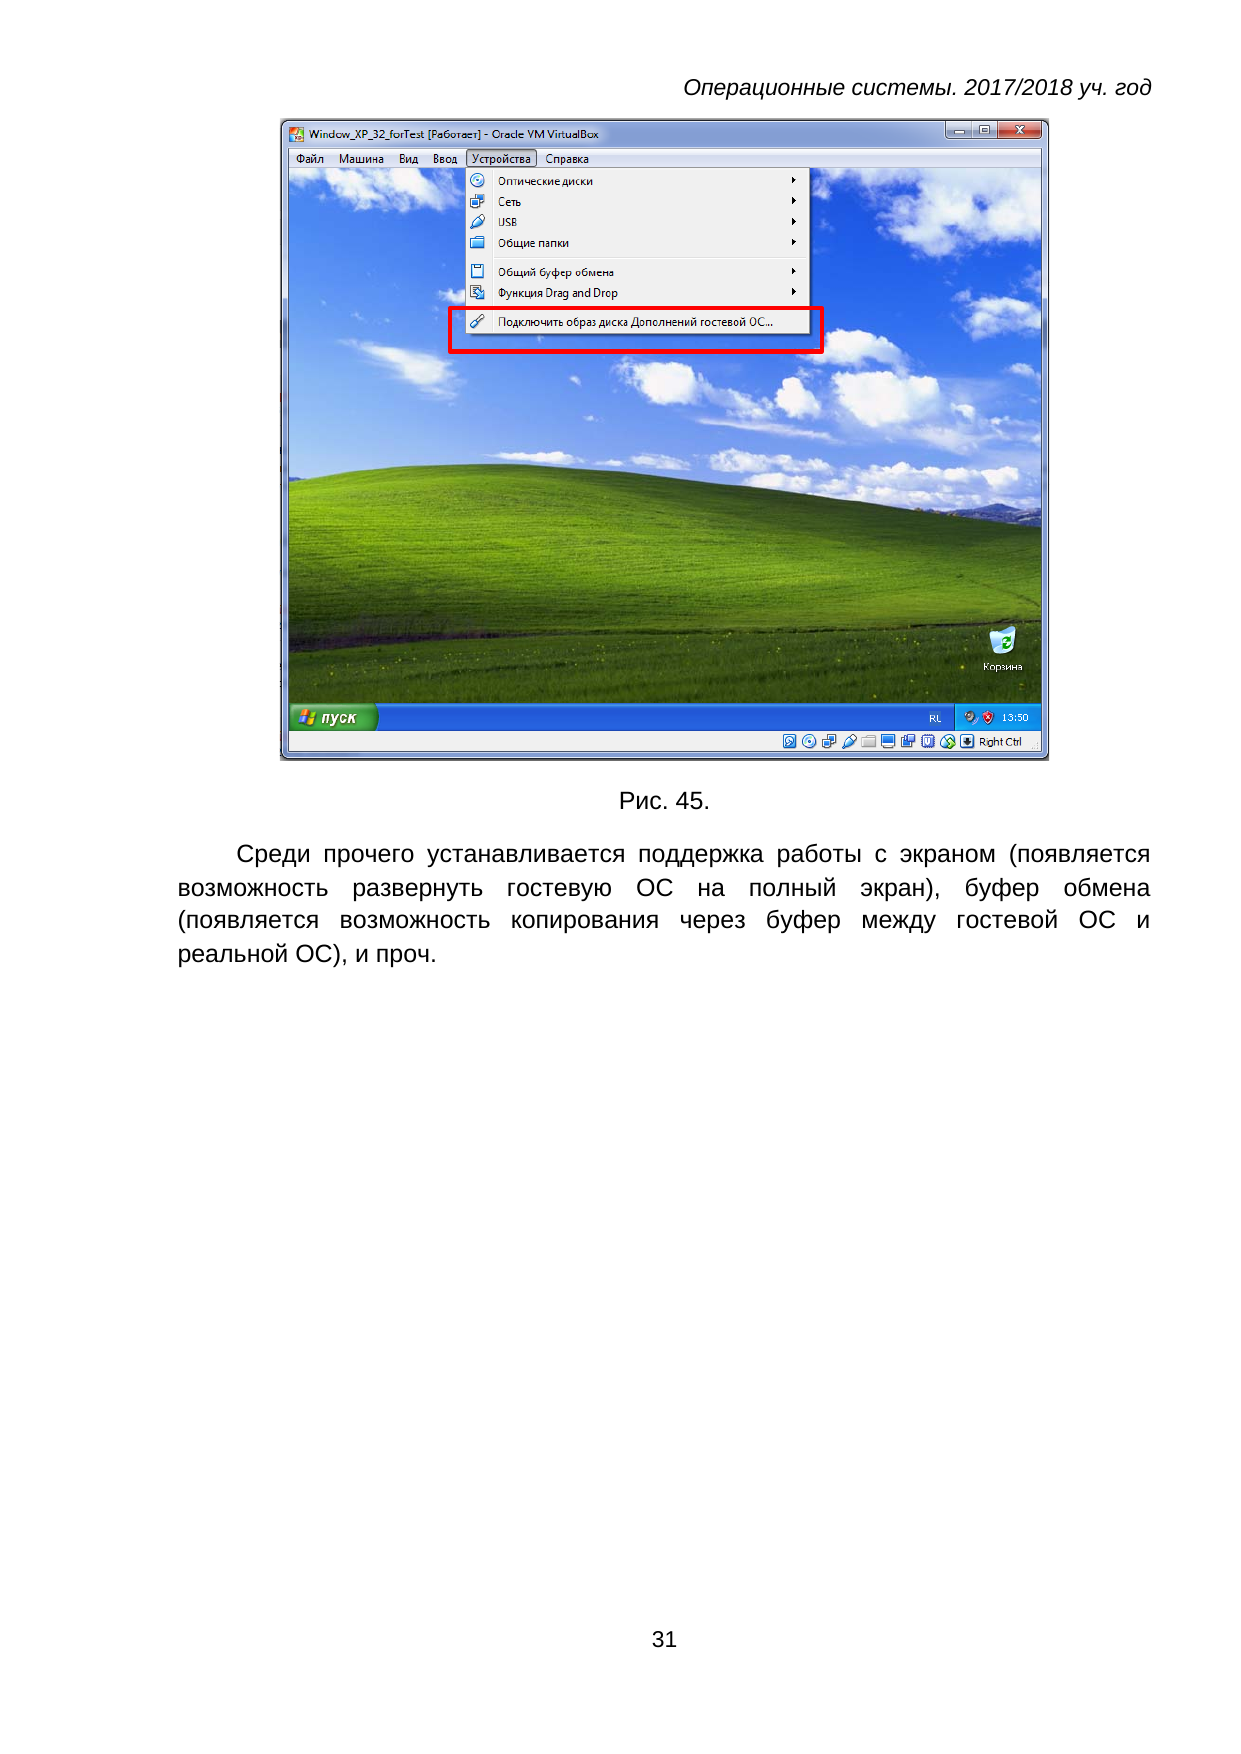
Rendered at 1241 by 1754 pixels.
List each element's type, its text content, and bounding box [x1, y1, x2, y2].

text Рис. 45. [177, 786, 1152, 814]
picture [279, 118, 1050, 761]
text Среди прочего устанавливается поддержка работы с экраном (появляется возможность развернуть гостевую ОС на полный экран), буфер обмена (появляется возможность копирования через буфер между гостевой ОС и реальной ОС), и проч. [177, 839, 1152, 967]
